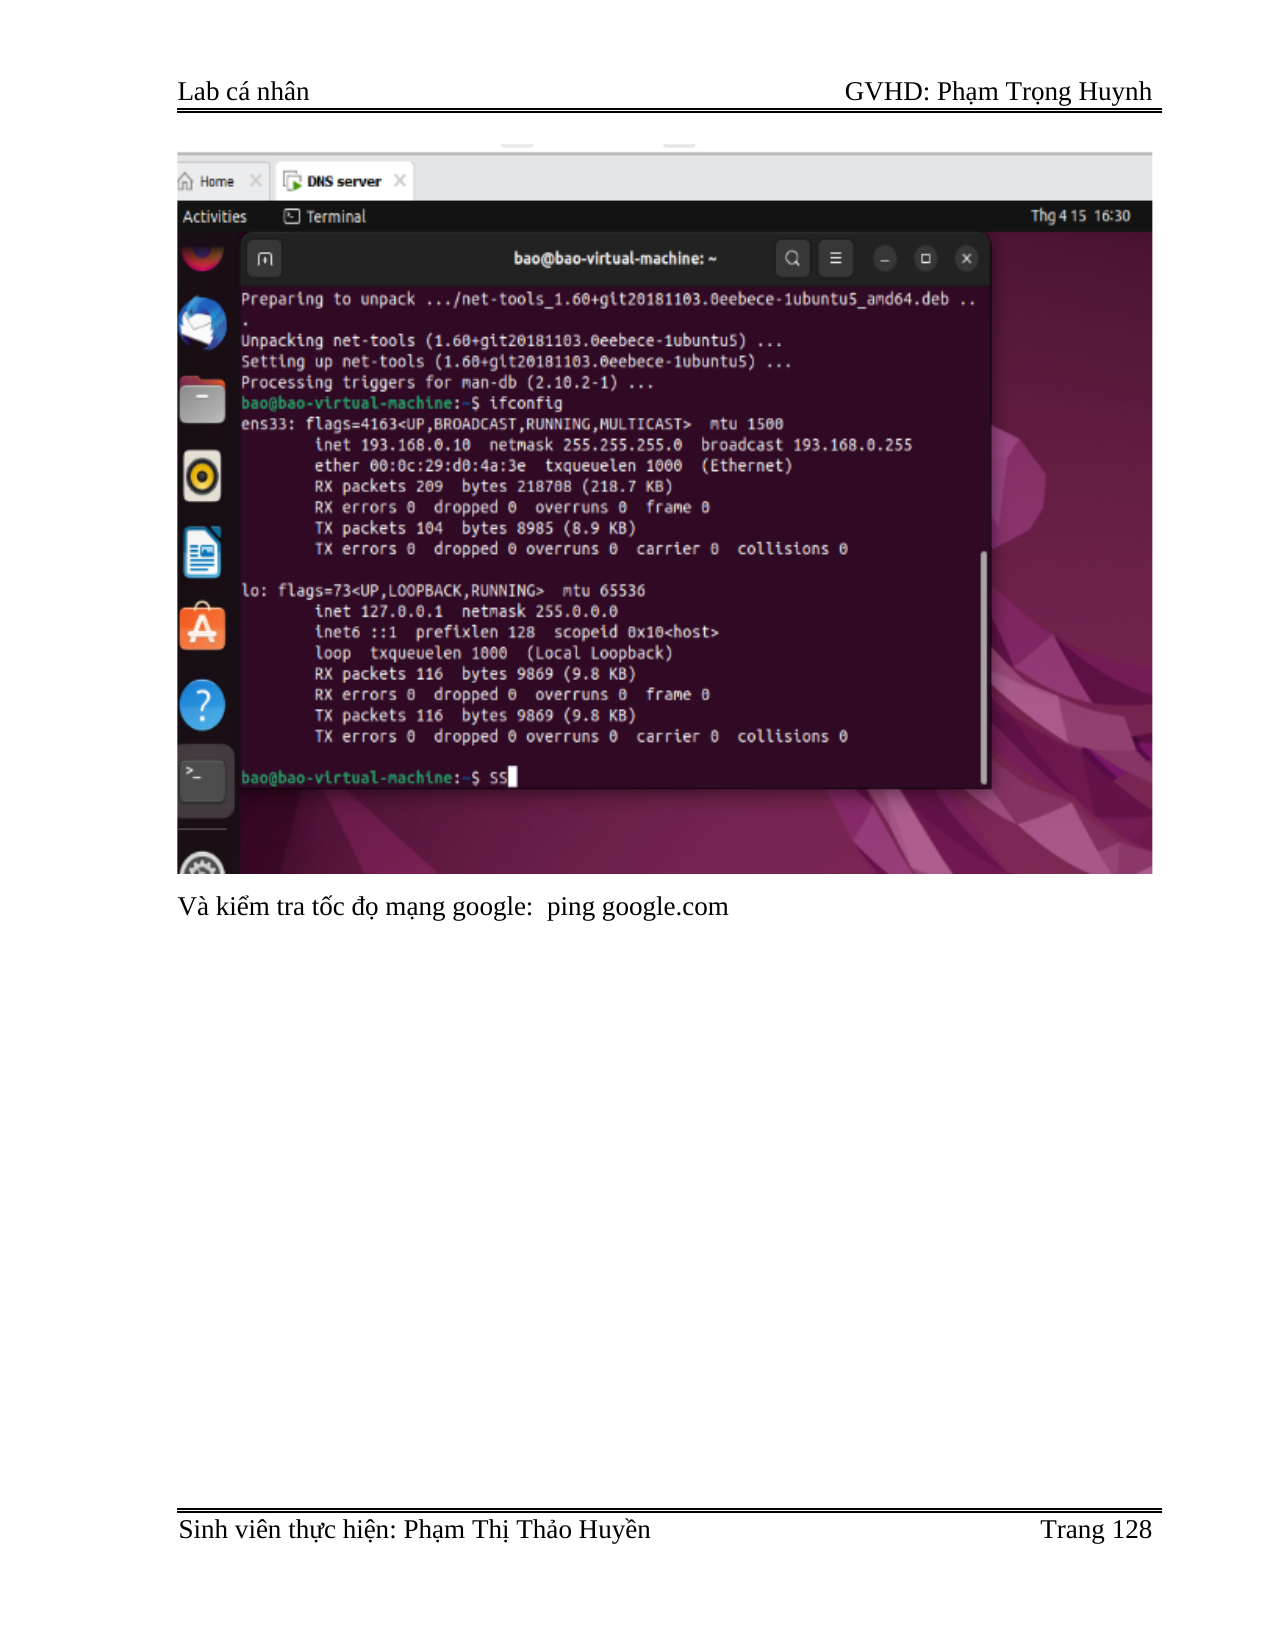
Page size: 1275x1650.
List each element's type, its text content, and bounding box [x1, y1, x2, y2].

text Và kiểm tra tốc đọ mạng google: ping google.com [177, 890, 1162, 921]
picture [177, 144, 1153, 874]
